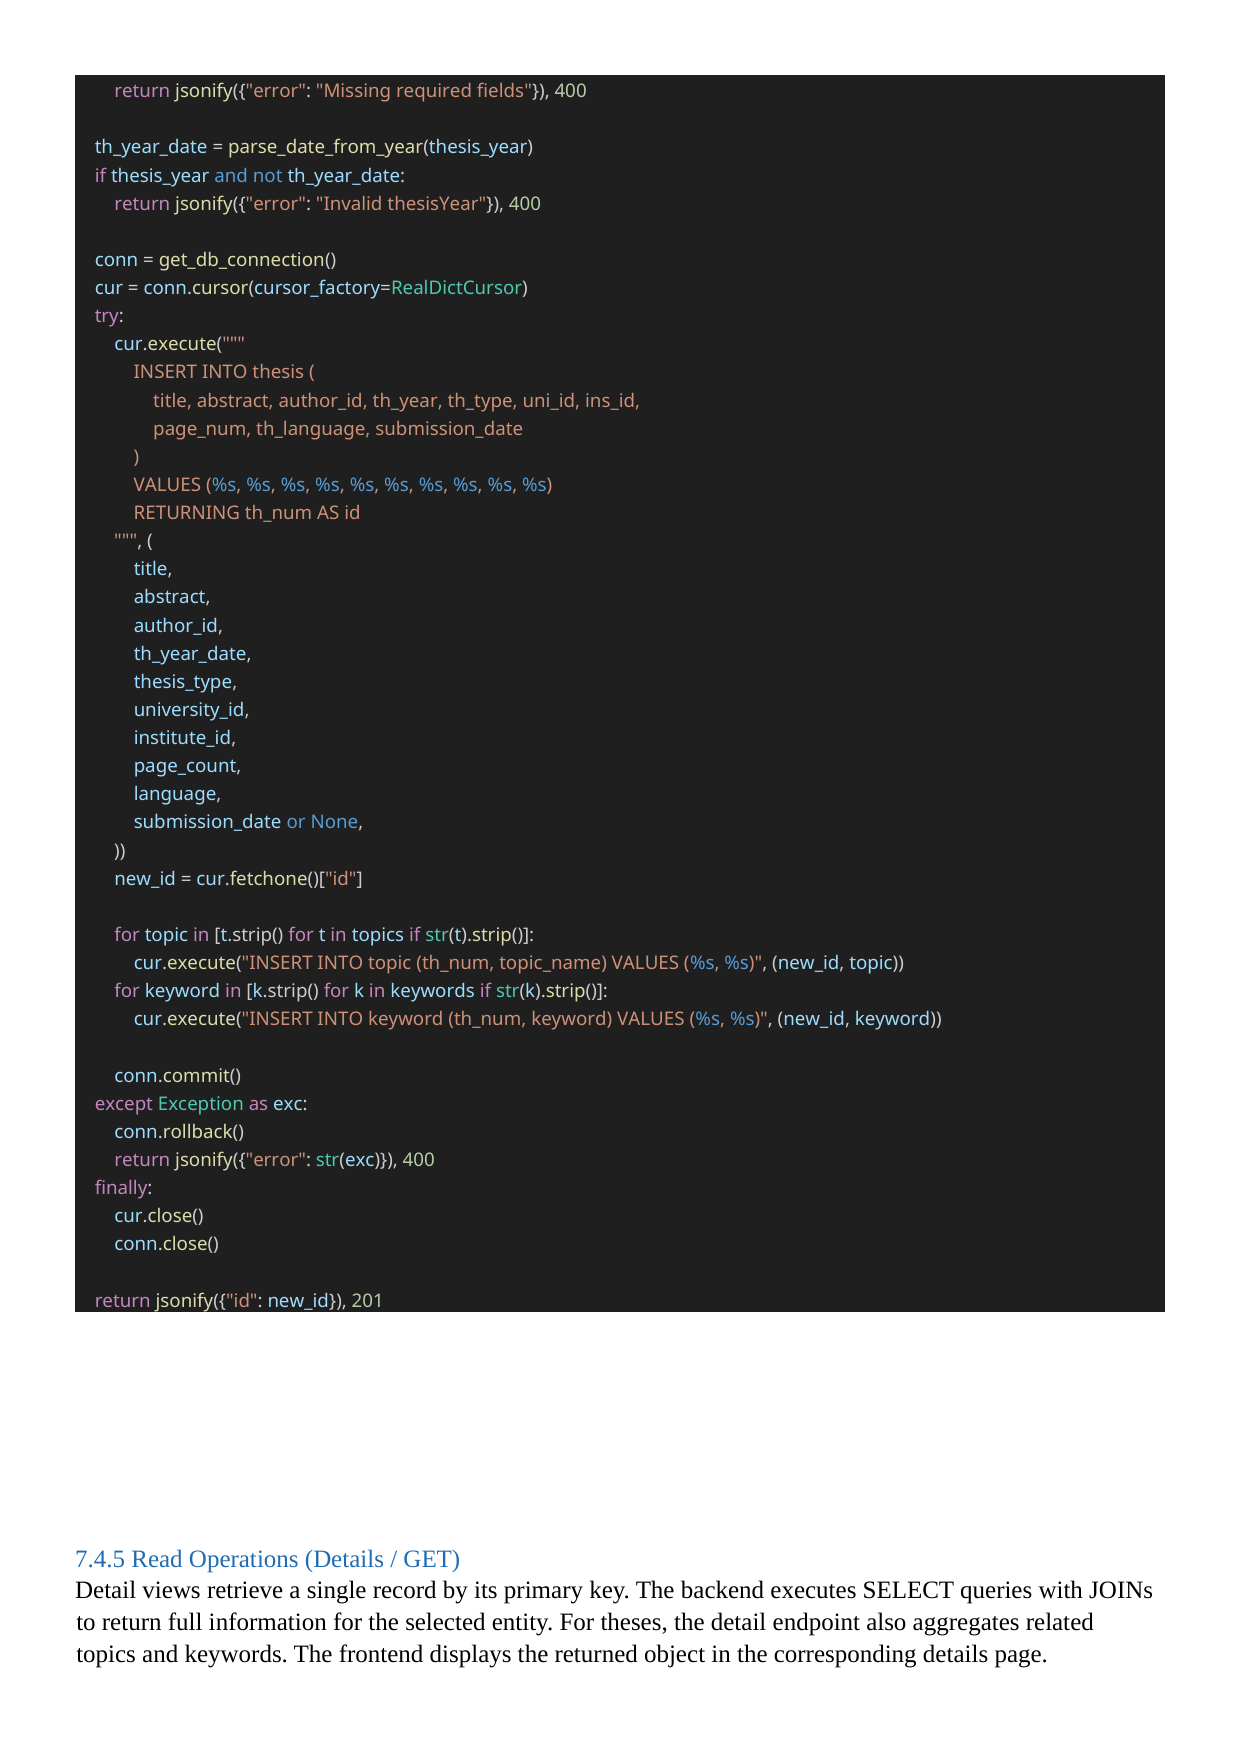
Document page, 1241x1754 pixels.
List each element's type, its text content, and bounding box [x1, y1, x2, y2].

text 7.4.5 Read Operations (Details / GET) [75, 1544, 1158, 1572]
text language, [75, 778, 1165, 806]
text th_year_date, [75, 637, 1165, 666]
text submission_date or None, [75, 806, 1165, 834]
text if thesis_year and not th_year_date: [75, 159, 1165, 187]
text for topic in [t.strip() for t in topics if str(t).strip()]: [75, 919, 1165, 947]
text )) [75, 834, 1165, 862]
text conn = get_db_connection() [75, 244, 1165, 272]
text university_id, [75, 694, 1165, 722]
text return jsonify({"id": new_id}), 201 [75, 1284, 1165, 1312]
text title, abstract, author_id, th_year, th_type, uni_id, ins_id, [75, 384, 1165, 412]
text """, ( [75, 525, 1165, 553]
text th_year_date = parse_date_from_year(thesis_year) [75, 131, 1165, 159]
text ) [75, 441, 1165, 469]
text author_id, [75, 609, 1165, 637]
text page_count, [75, 750, 1165, 778]
text Detail views retrieve a single record by its primary key. The backend executes SELECT queries with JOINs to return full information for the selected entity. For theses, the detail endpoint also aggregates related topics and keywords. The frontend displays the returned object in the corresponding details page. [75, 1576, 1158, 1668]
text new_id = cur.fetchone()["id"] [75, 862, 1165, 891]
text for keyword in [k.strip() for k in keywords if str(k).strip()]: [75, 975, 1165, 1003]
text INSERT INTO thesis ( [75, 356, 1165, 384]
text finally: [75, 1172, 1165, 1200]
text institute_id, [75, 722, 1165, 750]
text return jsonify({"error": "Invalid thesisYear"}), 400 [75, 187, 1165, 216]
text RETURNING th_num AS id [75, 497, 1165, 525]
text thesis_type, [75, 666, 1165, 694]
text return jsonify({"error": str(exc)}), 400 [75, 1144, 1165, 1172]
text conn.commit() [75, 1059, 1165, 1087]
text except Exception as exc: [75, 1087, 1165, 1116]
text cur.execute("INSERT INTO topic (th_num, topic_name) VALUES (%s, %s)", (new_id, topic)) [75, 947, 1165, 975]
text return jsonify({"error": "Missing required fields"}), 400 [75, 75, 1165, 103]
text page_num, th_language, submission_date [75, 412, 1165, 441]
text conn.rollback() [75, 1116, 1165, 1144]
text try: [75, 300, 1165, 328]
text title, [75, 553, 1165, 581]
text cur.close() [75, 1200, 1165, 1228]
text cur.execute("INSERT INTO keyword (th_num, keyword) VALUES (%s, %s)", (new_id, keyword)) [75, 1003, 1165, 1031]
text VALUES (%s, %s, %s, %s, %s, %s, %s, %s, %s, %s) [75, 469, 1165, 497]
text conn.close() [75, 1228, 1165, 1256]
text abstract, [75, 581, 1165, 609]
text cur.execute(""" [75, 328, 1165, 356]
text cur = conn.cursor(cursor_factory=RealDictCursor) [75, 272, 1165, 300]
